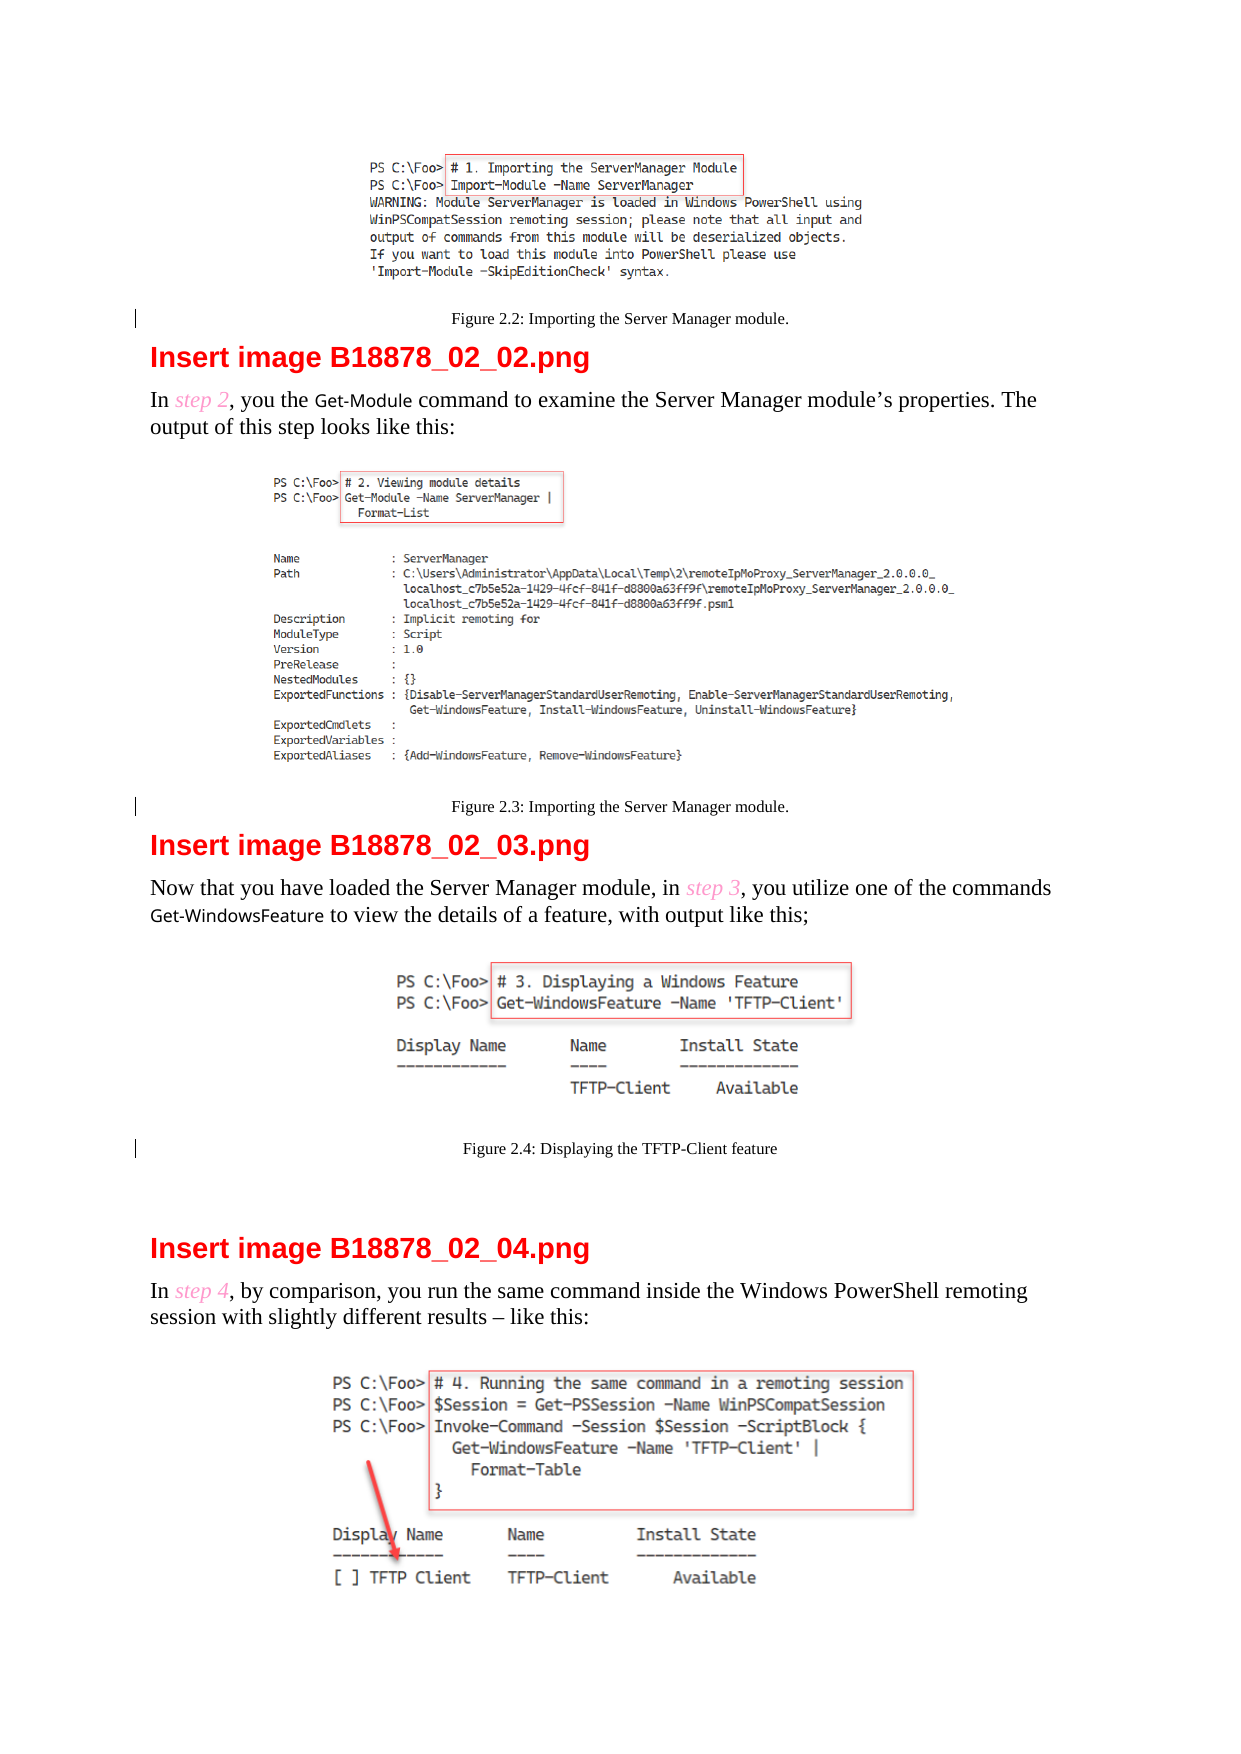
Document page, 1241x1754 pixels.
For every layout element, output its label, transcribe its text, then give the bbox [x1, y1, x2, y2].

text Insert image B18878_02_02.png [150, 340, 1090, 374]
text In step 4, by comparison, you run the same command inside the Windows PowerShell remoting session with slightly different results – like this: [150, 1277, 1090, 1330]
picture [357, 150, 884, 284]
text In step 2, you the Get-Module command to examine the Server Manager module’s properties. The output of this step looks like this: [150, 386, 1090, 439]
picture [263, 464, 977, 772]
list Now that you have loaded the Server Manager module, in step 3, you utilize one of the commands Get-WindowsFeature to view the details of a feature, with output like this; [150, 874, 1053, 927]
picture [314, 1354, 926, 1600]
text Figure 2.2: Importing the Server Manager module. [150, 308, 1090, 328]
text Figure 2.3: Importing the Server Manager module. [150, 797, 1090, 816]
text Insert image B18878_02_03.png [150, 828, 1090, 862]
text Figure 2.4: Displaying the TFTP-Client feature [150, 1139, 1090, 1158]
text Insert image B18878_02_04.png [150, 1231, 1090, 1264]
picture [373, 952, 868, 1114]
